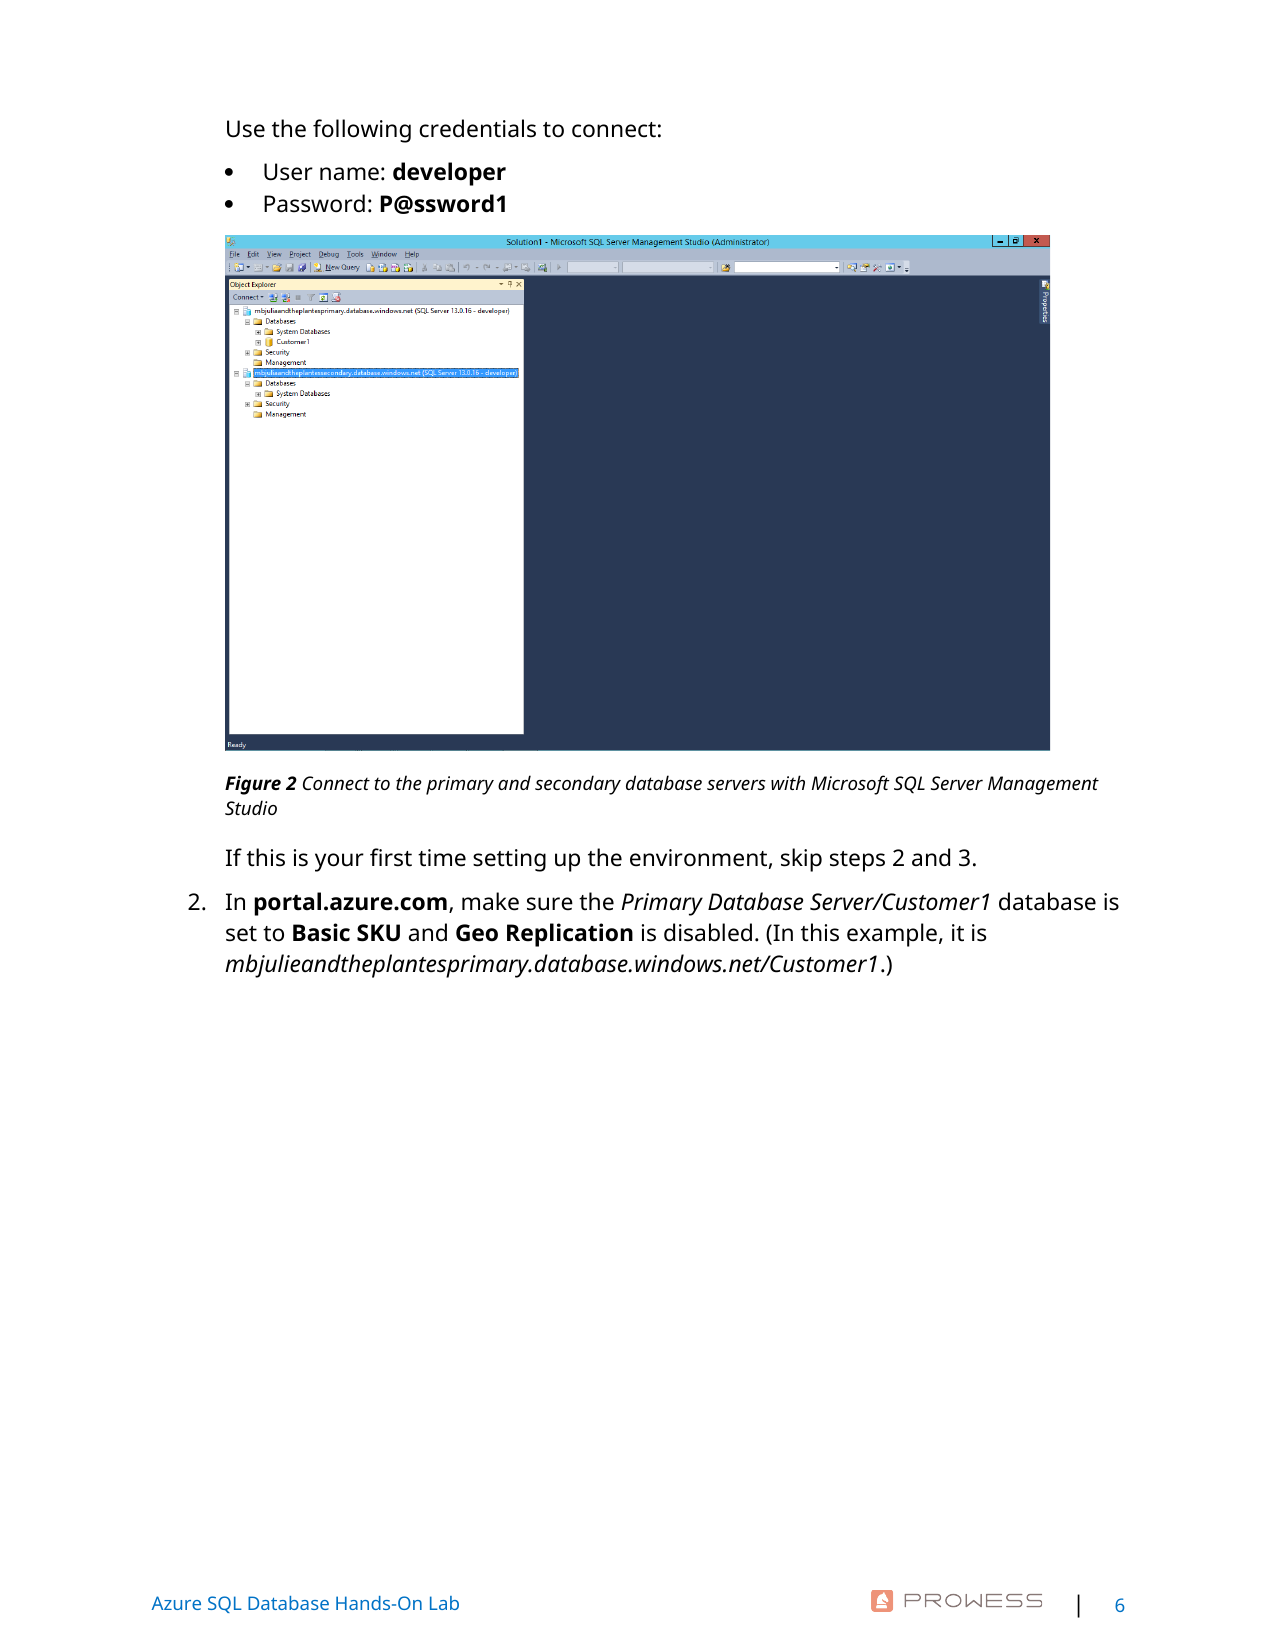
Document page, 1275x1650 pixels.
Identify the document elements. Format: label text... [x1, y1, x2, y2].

text Password: P@ssword1 [225, 187, 1125, 219]
picture [225, 235, 1050, 751]
text Figure 2 Connect to the primary and secondary database servers with Microsoft SQL Server Management Studio [225, 770, 1125, 821]
picture [871, 1590, 1043, 1612]
text User name: developer [225, 156, 1125, 187]
list If this is your first time setting up the environment, skip steps 2 and 3. [225, 842, 1125, 873]
list Use the following credentials to connect: [225, 112, 1125, 144]
text In portal.azure.com, make sure the Primary Database Server/Customer1 database is set to Basic SKU and Geo Replication is disabled. (In this example, it is mbjulieandtheplantesprimary.database.windows.net/Customer1.) [187, 886, 1125, 979]
